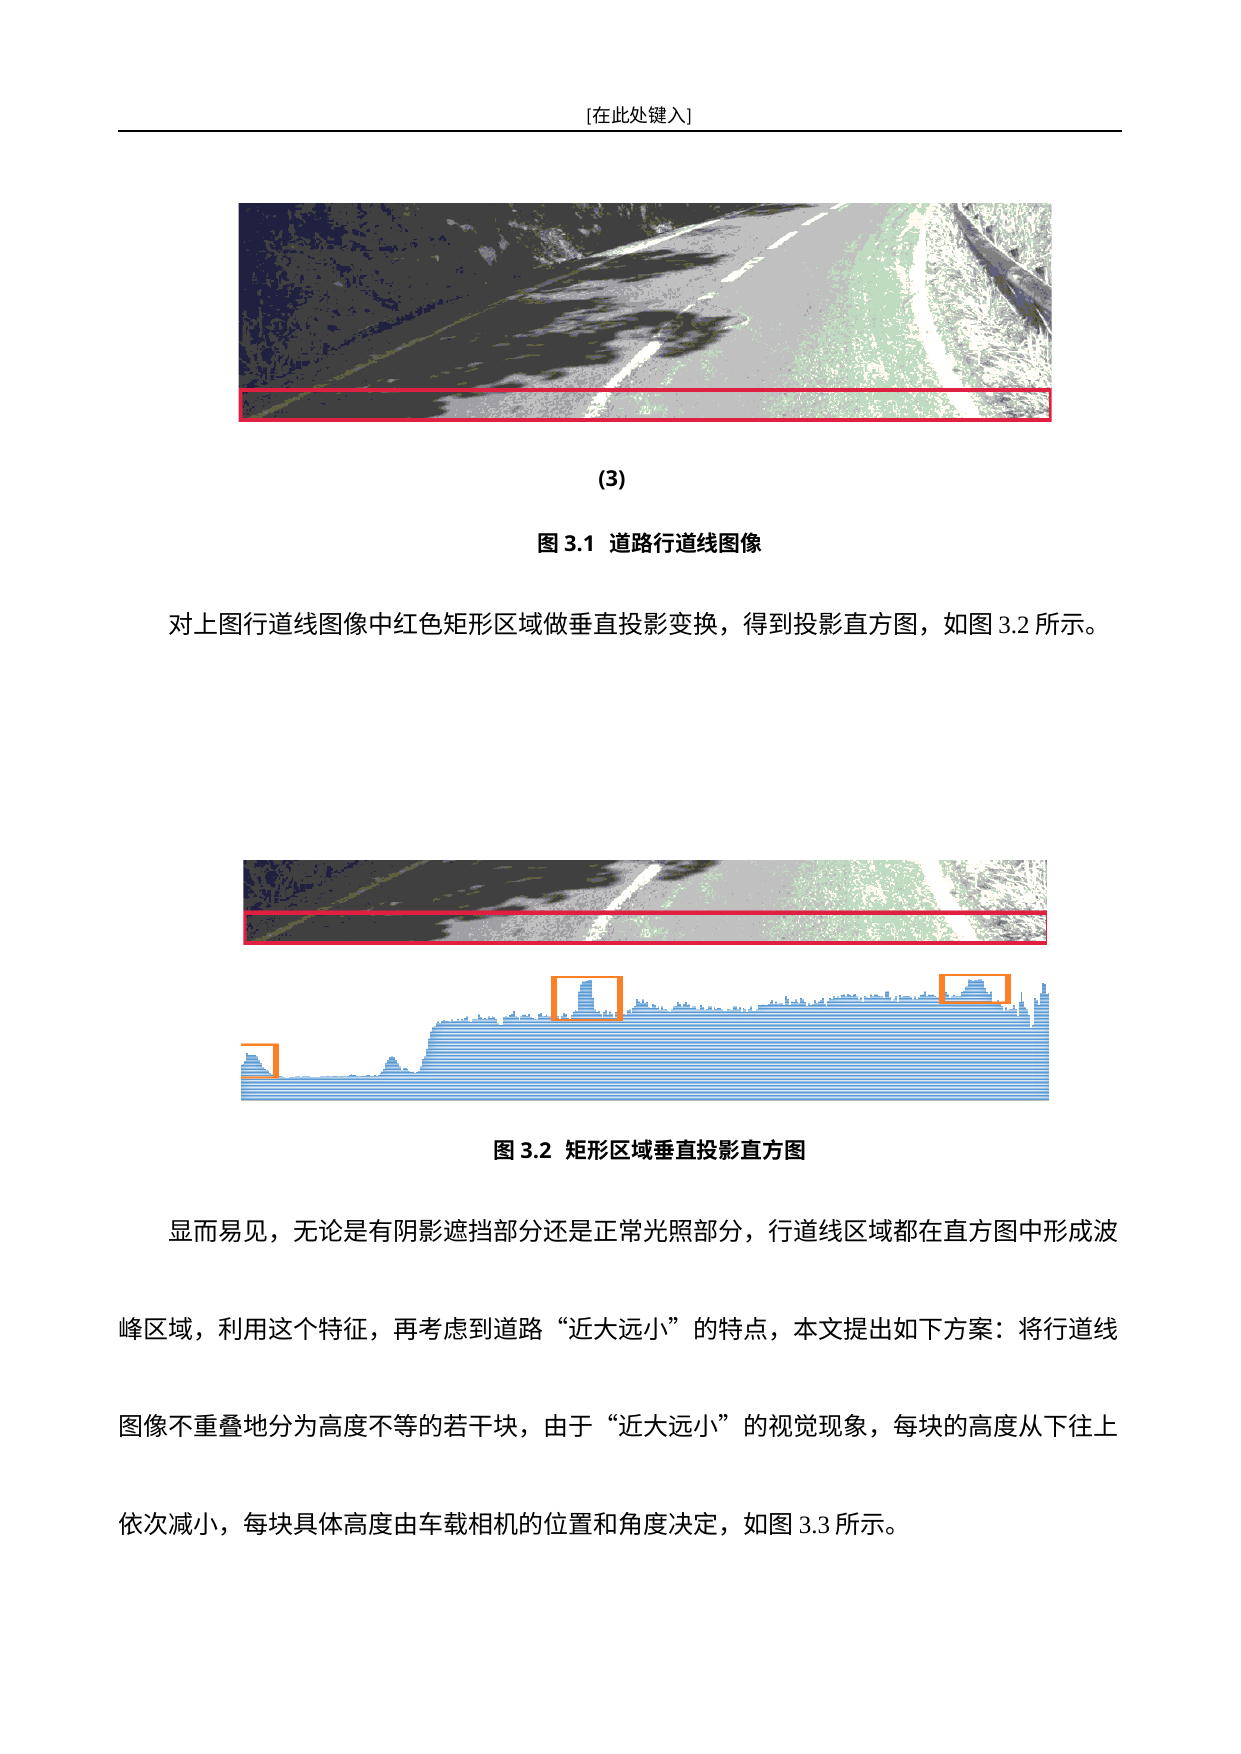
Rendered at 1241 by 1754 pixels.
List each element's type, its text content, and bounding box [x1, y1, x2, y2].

text 对上图行道线图像中红色矩形区域做垂直投影变换，得到投影直方图，如图3.2 所示。 [118, 590, 1122, 655]
picture [243, 860, 1047, 945]
text 道路行道线图像 [177, 525, 1122, 558]
picture [238, 203, 1052, 422]
picture [241, 972, 1049, 1101]
text 矩形区域垂直投影直方图 [177, 1133, 1122, 1165]
text 显而易见，无论是有阴影遮挡部分还是正常光照部分，行道线区域都在直方图中形成波峰区域，利用这个特征，再考虑到道路“近大远小”的特点，本文提出如下方案：将行道线图像不重叠地分为高度不等的若干块，由于“近大远小”的视觉现象，每块的高度从下往上依次减小，每块具体高度由车载相机的位置和角度决定，如图 3.3所示。 [118, 1197, 1122, 1555]
